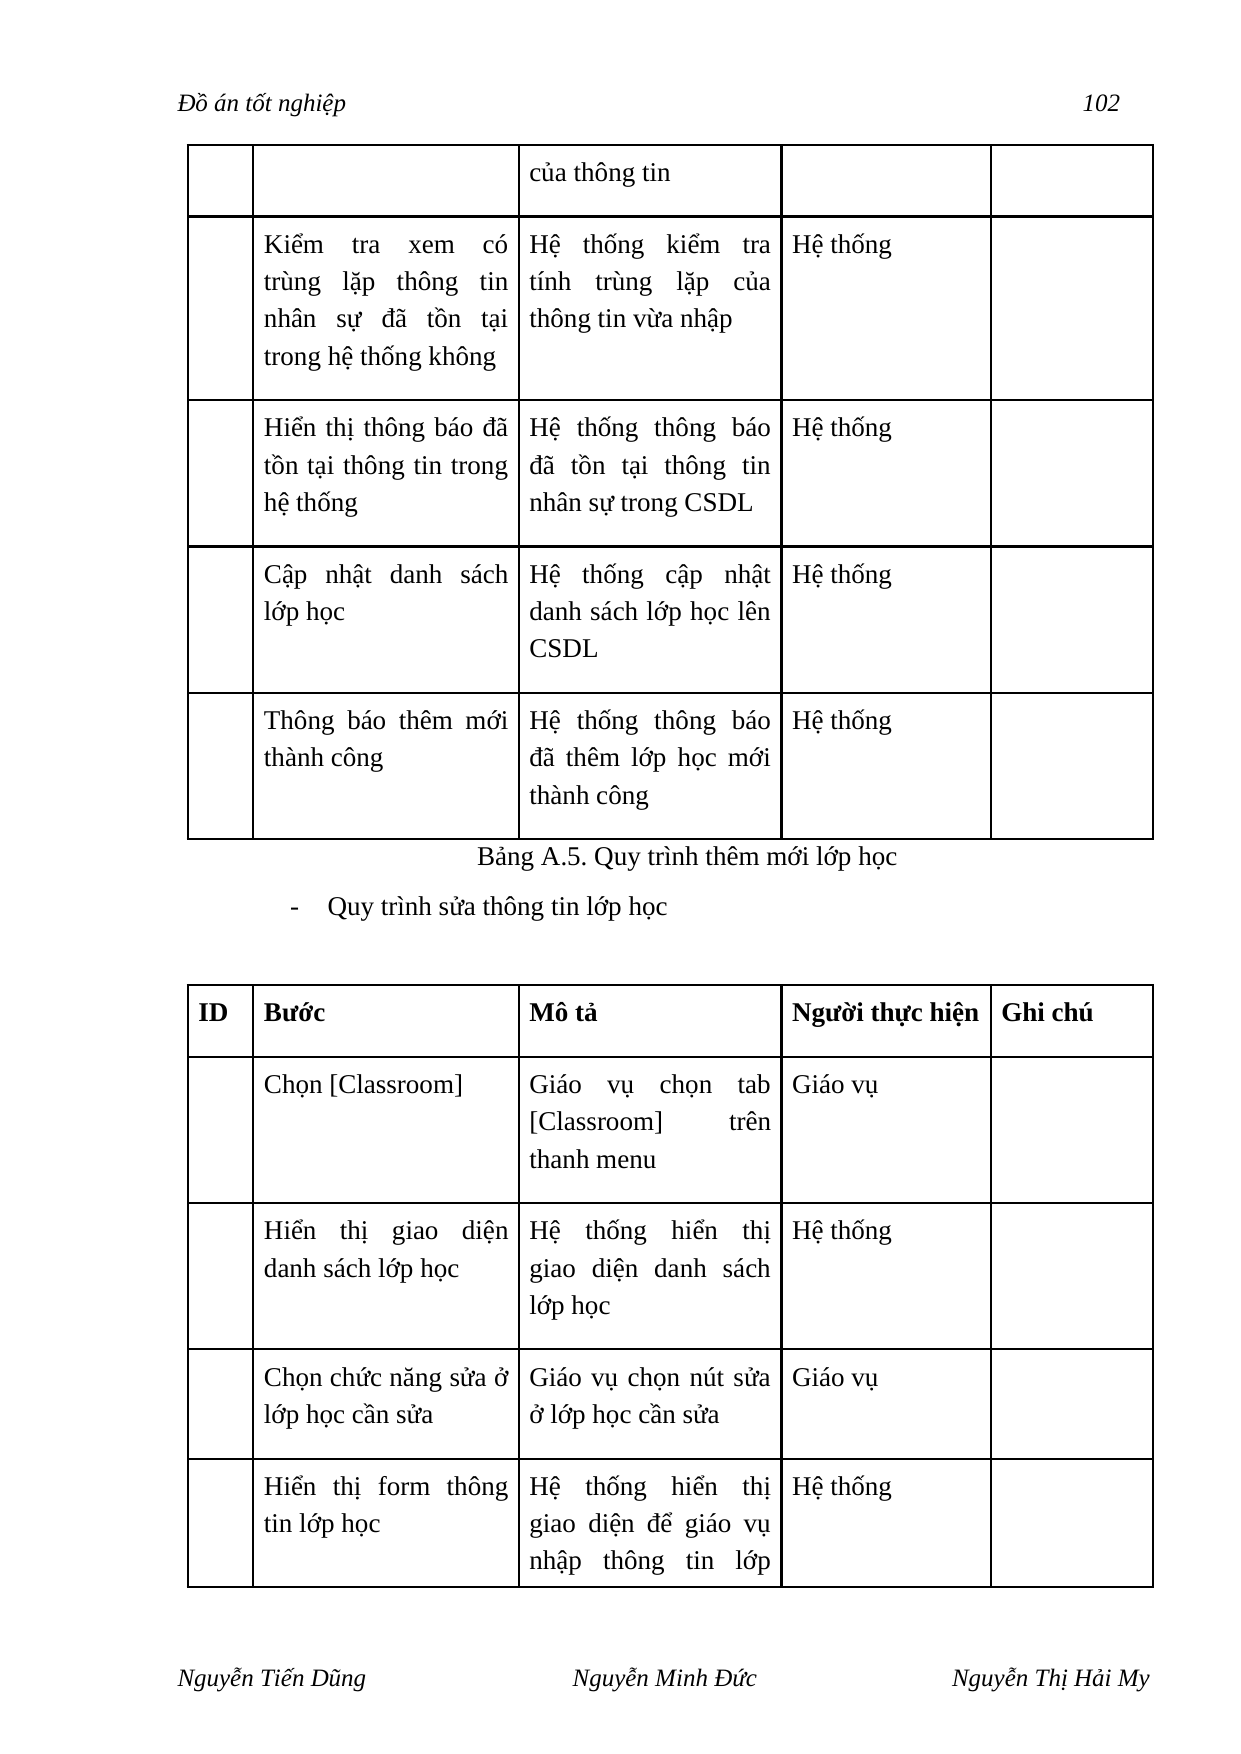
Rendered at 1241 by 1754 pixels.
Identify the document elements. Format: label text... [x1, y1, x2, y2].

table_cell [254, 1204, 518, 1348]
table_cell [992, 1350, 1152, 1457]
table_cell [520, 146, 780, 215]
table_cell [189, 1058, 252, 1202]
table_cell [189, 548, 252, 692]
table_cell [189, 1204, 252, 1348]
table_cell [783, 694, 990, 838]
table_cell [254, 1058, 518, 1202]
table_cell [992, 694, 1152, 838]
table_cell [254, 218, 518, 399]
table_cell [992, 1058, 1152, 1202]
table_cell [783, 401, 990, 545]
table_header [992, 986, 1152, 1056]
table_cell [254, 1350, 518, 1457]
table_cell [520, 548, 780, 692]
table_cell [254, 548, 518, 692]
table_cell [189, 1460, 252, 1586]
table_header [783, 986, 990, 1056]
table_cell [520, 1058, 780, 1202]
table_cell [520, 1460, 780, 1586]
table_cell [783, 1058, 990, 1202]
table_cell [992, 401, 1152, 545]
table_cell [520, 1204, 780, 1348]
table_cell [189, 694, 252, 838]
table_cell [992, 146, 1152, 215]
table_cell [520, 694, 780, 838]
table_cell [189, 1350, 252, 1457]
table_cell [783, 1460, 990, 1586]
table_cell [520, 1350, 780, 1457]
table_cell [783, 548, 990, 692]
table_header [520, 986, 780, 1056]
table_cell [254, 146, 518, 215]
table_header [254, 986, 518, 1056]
list Quy trình sửa thông tin lớp học [290, 890, 1122, 921]
text Bảng A.5. Quy trình thêm mới lớp học [252, 840, 1122, 871]
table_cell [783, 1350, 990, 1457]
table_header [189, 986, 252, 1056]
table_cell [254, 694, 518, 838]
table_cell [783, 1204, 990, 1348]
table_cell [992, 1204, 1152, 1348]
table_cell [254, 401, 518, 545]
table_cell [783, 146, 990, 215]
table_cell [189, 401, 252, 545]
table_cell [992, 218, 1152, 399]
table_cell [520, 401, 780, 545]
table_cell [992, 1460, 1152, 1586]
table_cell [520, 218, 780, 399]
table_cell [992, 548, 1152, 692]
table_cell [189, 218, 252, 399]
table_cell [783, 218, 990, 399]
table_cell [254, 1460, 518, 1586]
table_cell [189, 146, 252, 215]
